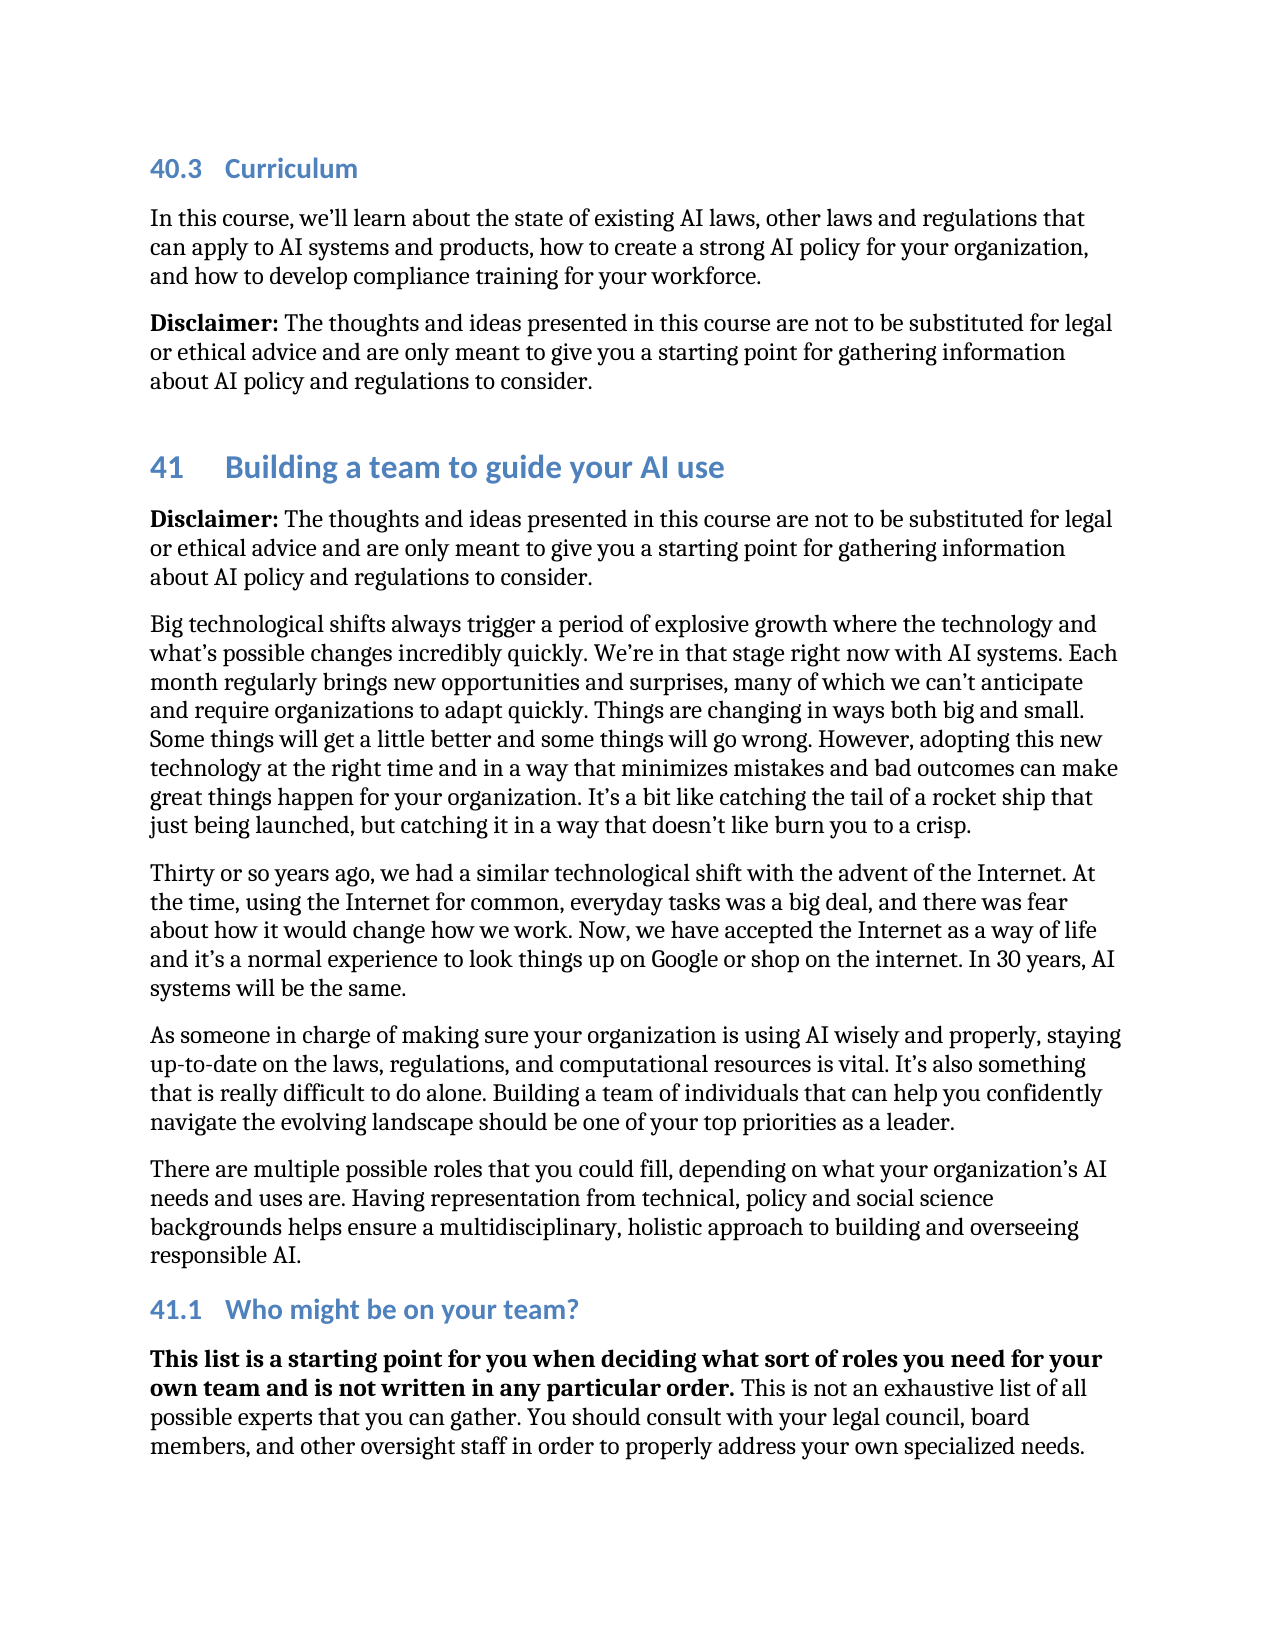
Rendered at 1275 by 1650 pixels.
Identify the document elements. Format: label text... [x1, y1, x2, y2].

text There are multiple possible roles that you could fill, depending on what your organization’s AI needs and uses are. Having representation from technical, policy and social science backgrounds helps ensure a multidisciplinary, holistic approach to building and overseeing responsible AI. [150, 1155, 1125, 1270]
text Thirty or so years ago, we had a similar technological shift with the advent of the Internet. At the time, using the Internet for common, everyday tasks was a big deal, and there was fear about how it would change how we work. Now, we have accepted the Internet as a way of life and it’s a normal experience to look things up on Google or shop on the internet. In 30 years, AI systems will be the same. [150, 859, 1125, 1003]
text Disclaimer: The thoughts and ideas presented in this course are not to be substituted for legal or ethical advice and are only meant to give you a starting point for gathering information about AI policy and regulations to consider. [150, 505, 1125, 591]
text This list is a starting point for you when deciding what sort of roles you need for your own team and is not written in any particular order. This is not an exhaustive list of all possible experts that you can gather. You should consult with your legal council, board members, and other oversight staff in order to properly address your own specialized needs. [150, 1345, 1125, 1460]
text Big technological shifts always trigger a period of explosive growth where the technology and what’s possible changes incredibly quickly. We’re in that stage right now with AI systems. Each month regularly brings new opportunities and surprises, many of which we can’t anticipate and require organizations to adapt quickly. Things are changing in ways both big and small. Some things will get a little better and some things will go wrong. However, adopting this new technology at the right time and in a way that minimizes mistakes and bad outcomes can make great things happen for your organization. It’s a bit like catching the tail of a rocket ship that just being launched, but catching it in a way that doesn’t like burn you to a crisp. [150, 610, 1125, 840]
text As someone in charge of making sure your organization is using AI wisely and properly, staying up-to-date on the laws, regulations, and computational resources is vital. It’s also something that is really difficult to do alone. Building a team of individuals that can help you confidently navigate the evolving landscape should be one of your top priorities as a leader. [150, 1021, 1125, 1136]
subtitle 41 Building a team to guide your AI use [150, 446, 1125, 486]
text Disclaimer: The thoughts and ideas presented in this course are not to be substituted for legal or ethical advice and are only meant to give you a starting point for gathering information about AI policy and regulations to consider. [150, 309, 1125, 396]
text In this course, we’ll learn about the state of existing AI laws, other laws and regulations that can apply to AI systems and products, how to create a strong AI policy for your organization, and how to develop compliance training for your workforce. [150, 204, 1125, 291]
subtitle 40.3 Curriculum [150, 150, 1125, 186]
subtitle 41.1 Who might be on your team? [150, 1291, 1125, 1327]
